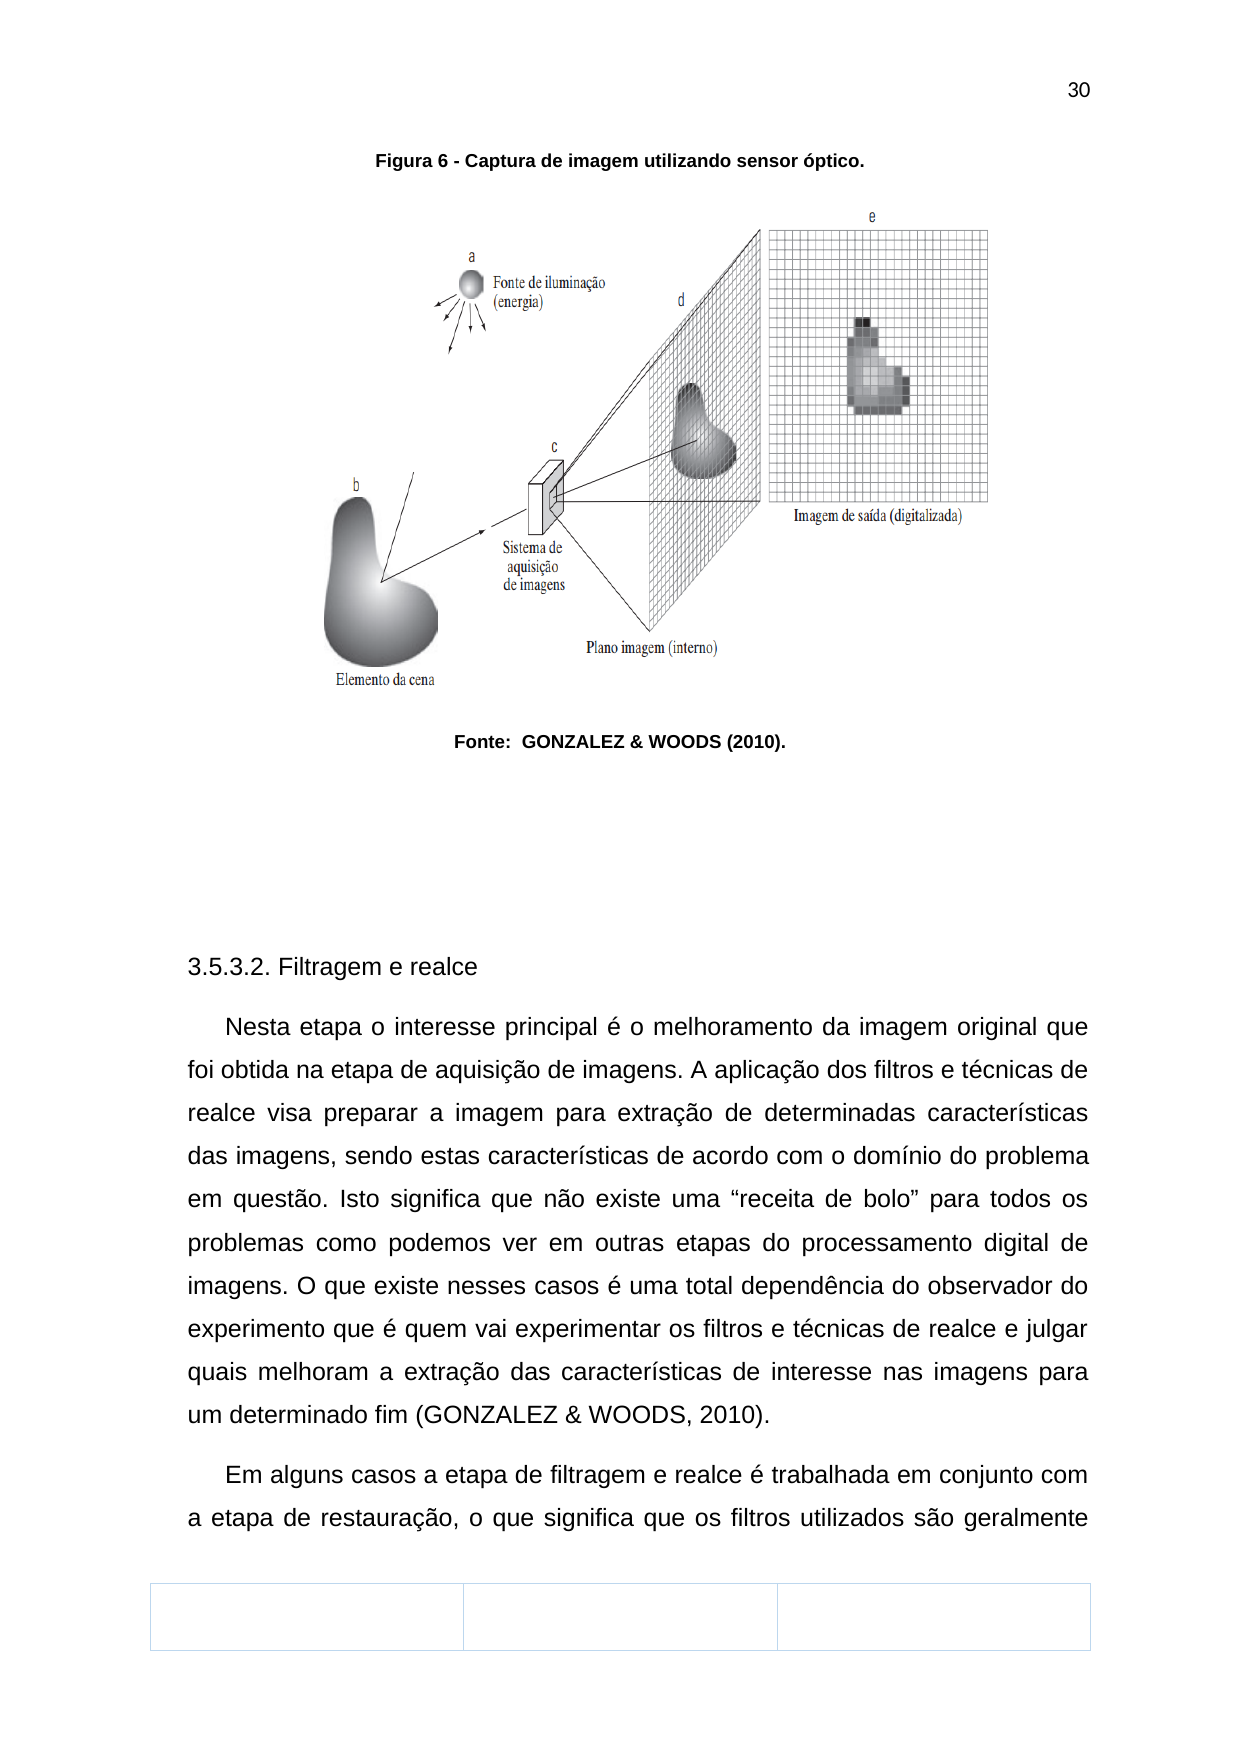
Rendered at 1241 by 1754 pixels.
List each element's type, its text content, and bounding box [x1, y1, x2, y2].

text Figura 6 - Captura de imagem utilizando sensor óptico. [150, 150, 1090, 172]
text Nesta etapa o interesse principal é o melhoramento da imagem original que foi obtida na etapa de aquisição de imagens. A aplicação dos filtros e técnicas de realce visa preparar a imagem para extração de determinadas características das imagens, sendo estas características de acordo com o domínio do problema em questão. Isto significa que não existe uma “receita de bolo” para todos os problemas como podemos ver em outras etapas do processamento digital de imagens. O que existe nesses casos é uma total dependência do observador do experimento que é quem vai experimentar os filtros e técnicas de realce e julgar quais melhoram a extração das características de interesse nas imagens para um determinado fim (GONZALEZ & WOODS, 2010). [187, 1012, 1090, 1429]
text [187, 1460, 1090, 1532]
picture [288, 192, 1027, 701]
text Fonte: GONZALEZ & WOODS (2010). [150, 731, 1090, 753]
text 3.5.3.2. Filtragem e realce [187, 952, 1090, 981]
